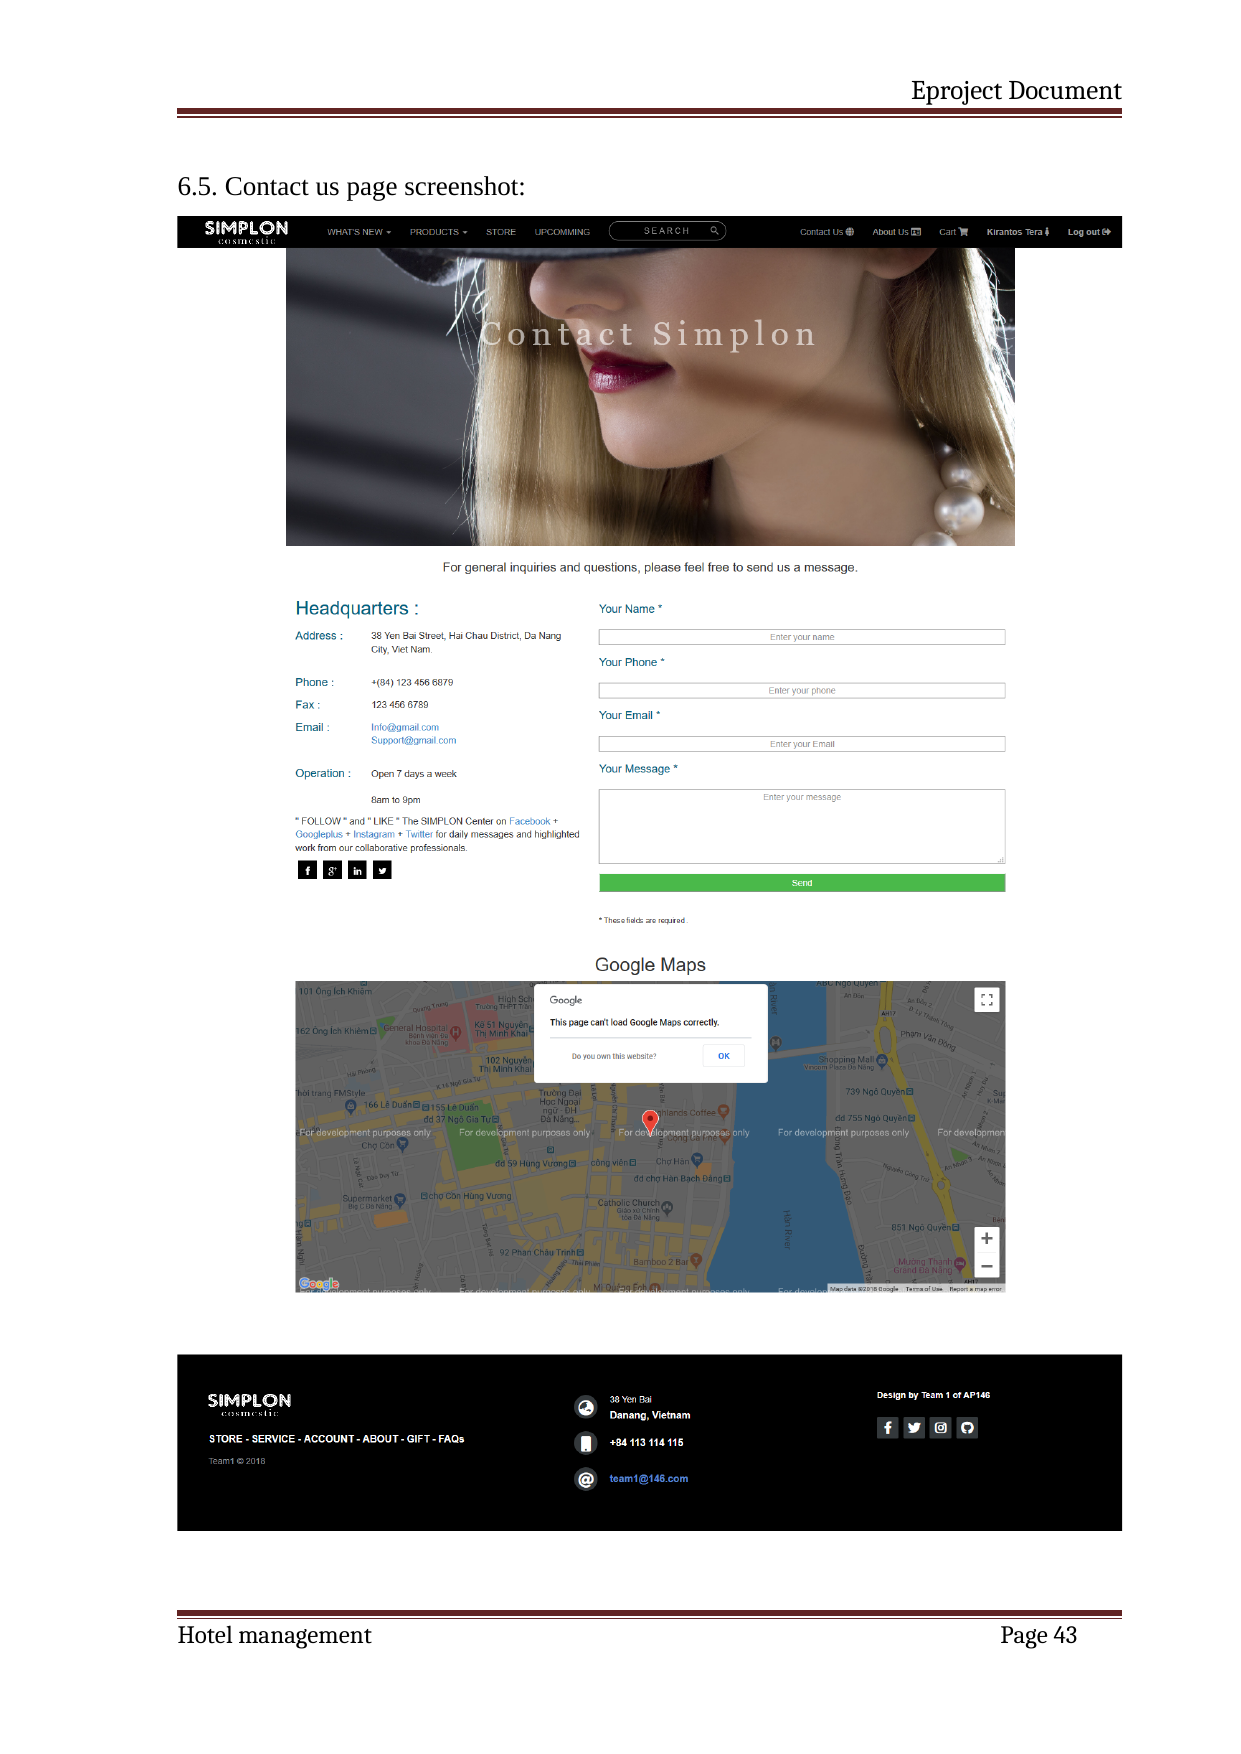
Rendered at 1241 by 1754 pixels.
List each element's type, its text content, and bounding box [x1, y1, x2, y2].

picture [177, 216, 1123, 1531]
subtitle 6.5. Contact us page screenshot: [177, 162, 1122, 201]
